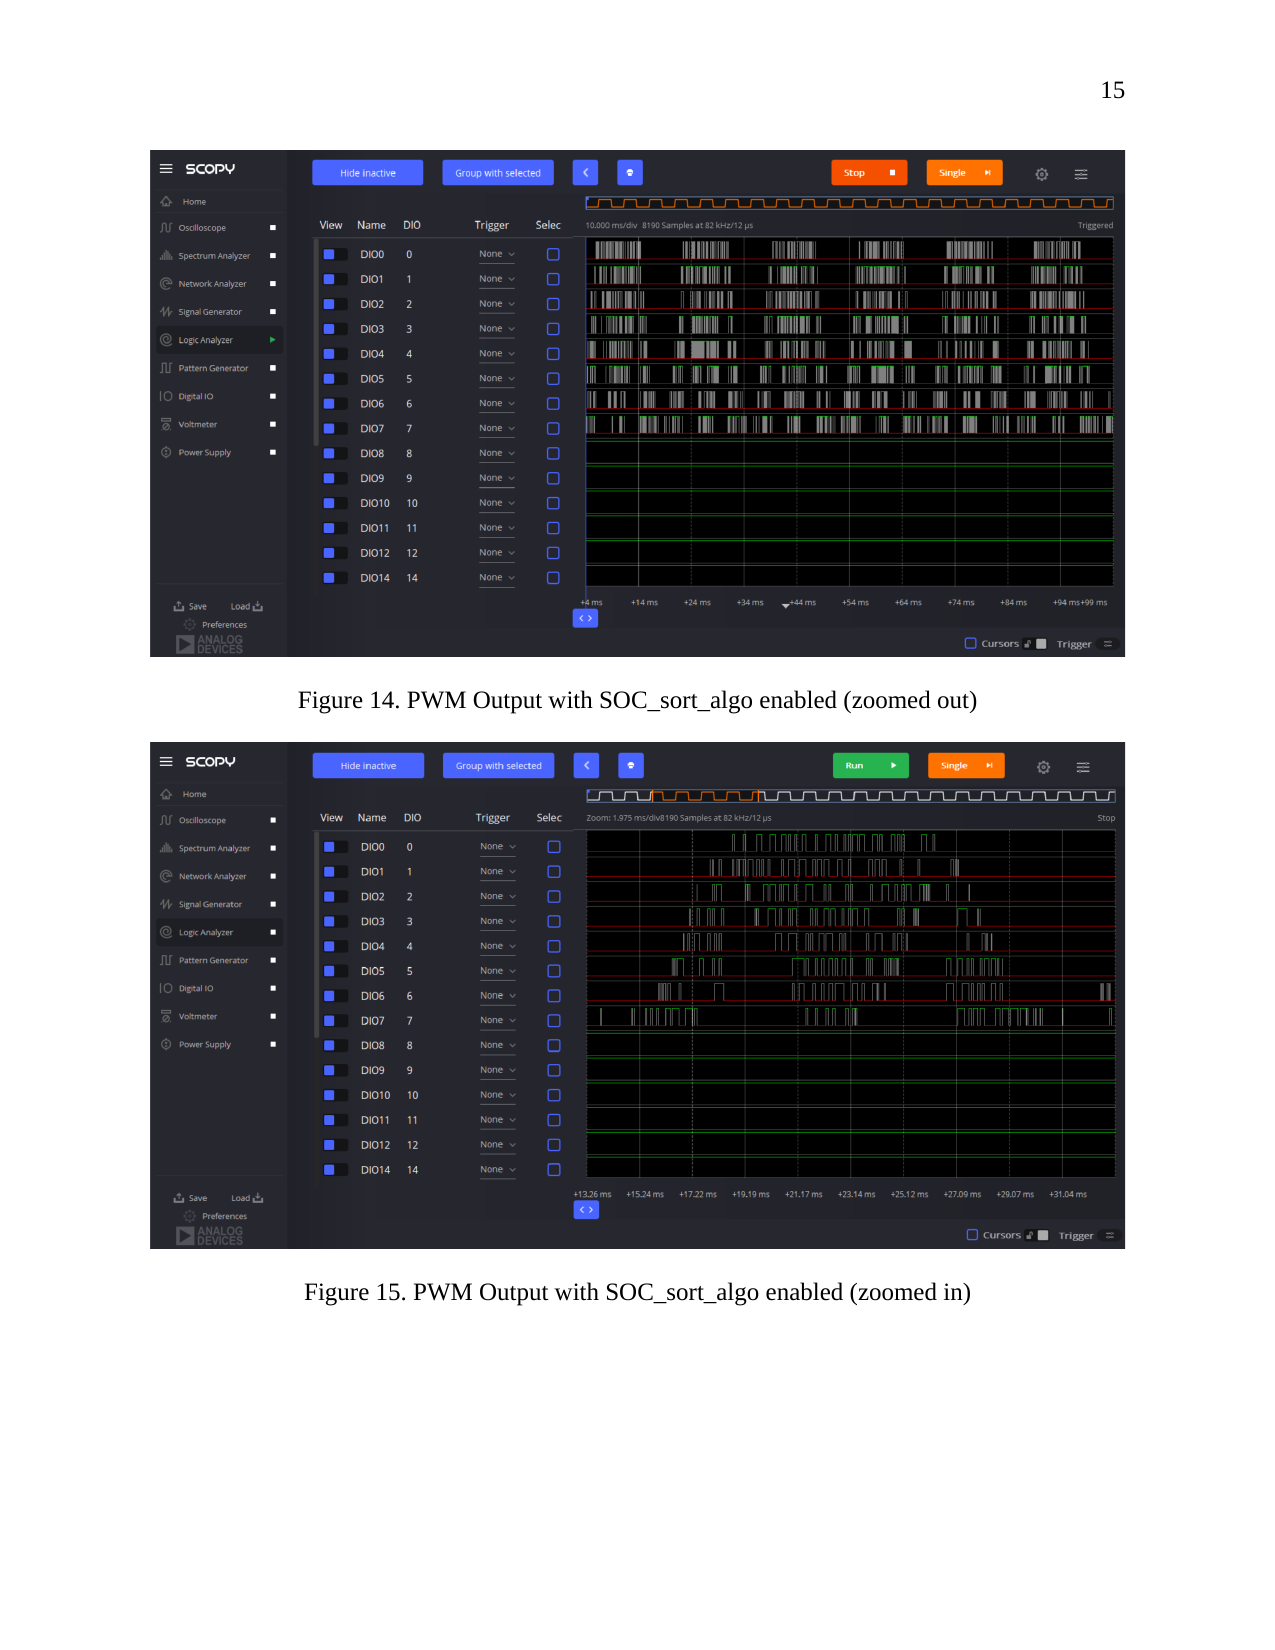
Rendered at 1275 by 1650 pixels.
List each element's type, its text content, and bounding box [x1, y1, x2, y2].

picture [150, 742, 1125, 1249]
subtitle Figure 14. PWM Output with SOC_sort_algo enabled (zoomed out) [150, 685, 1125, 714]
picture [150, 150, 1125, 657]
subtitle Figure 15. PWM Output with SOC_sort_algo enabled (zoomed in) [150, 1277, 1125, 1306]
